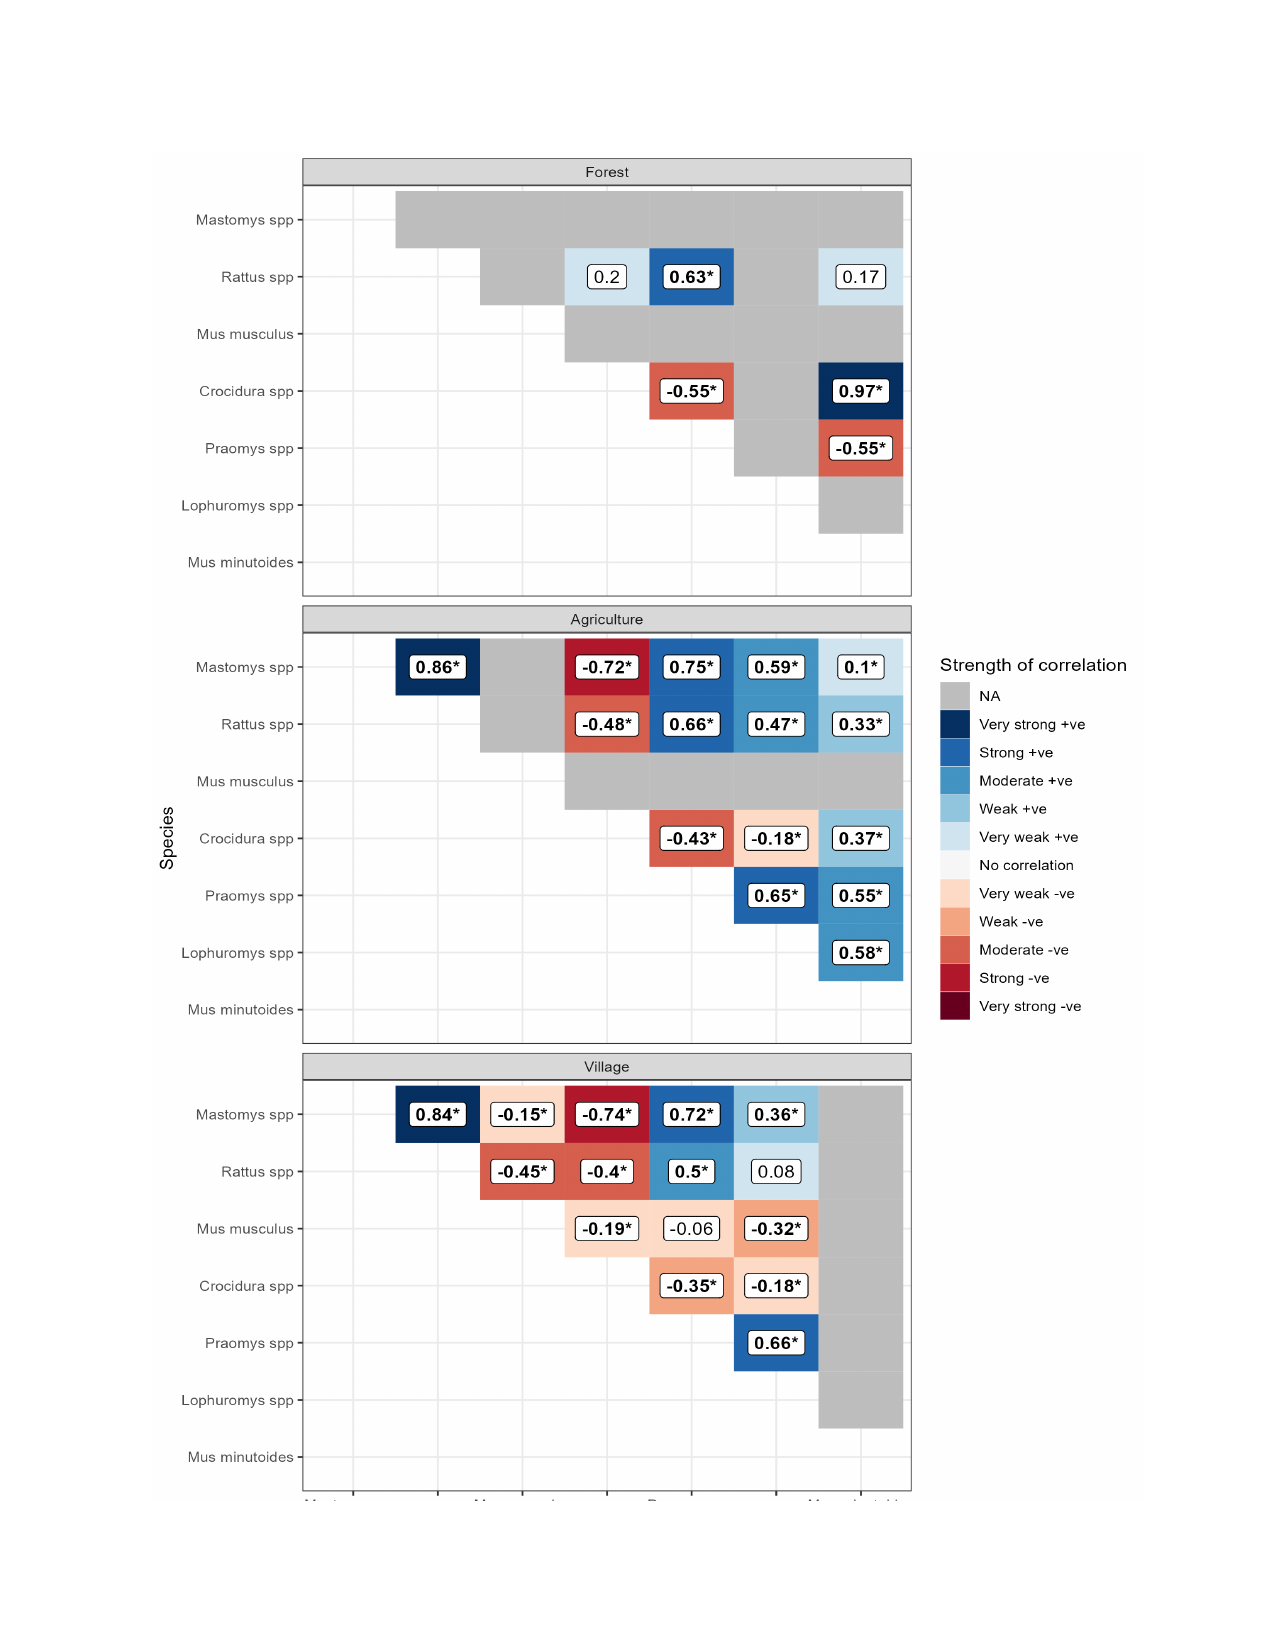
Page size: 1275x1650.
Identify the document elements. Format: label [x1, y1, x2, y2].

picture [150, 150, 1146, 1501]
